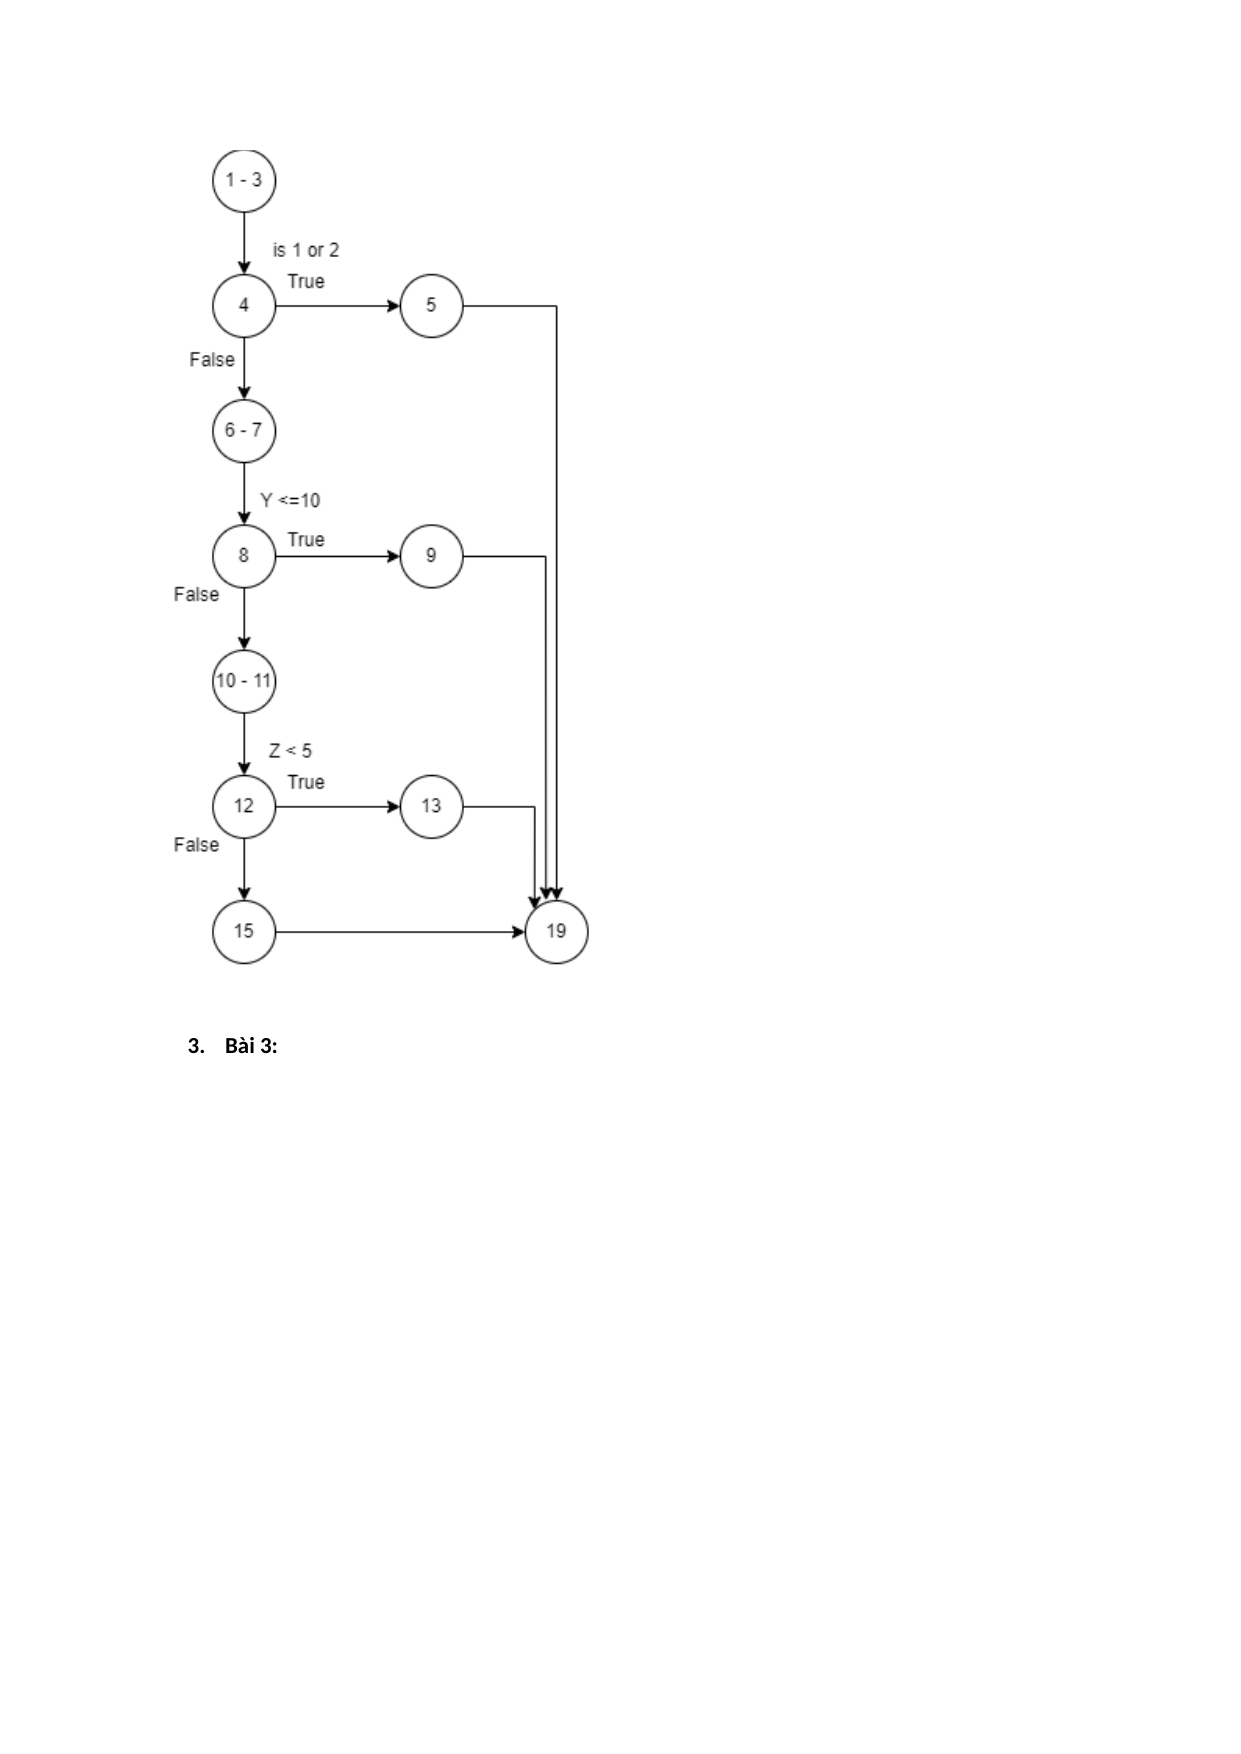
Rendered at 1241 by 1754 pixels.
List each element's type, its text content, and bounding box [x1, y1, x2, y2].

picture [150, 150, 589, 966]
list Bài 3: [187, 1032, 1090, 1060]
